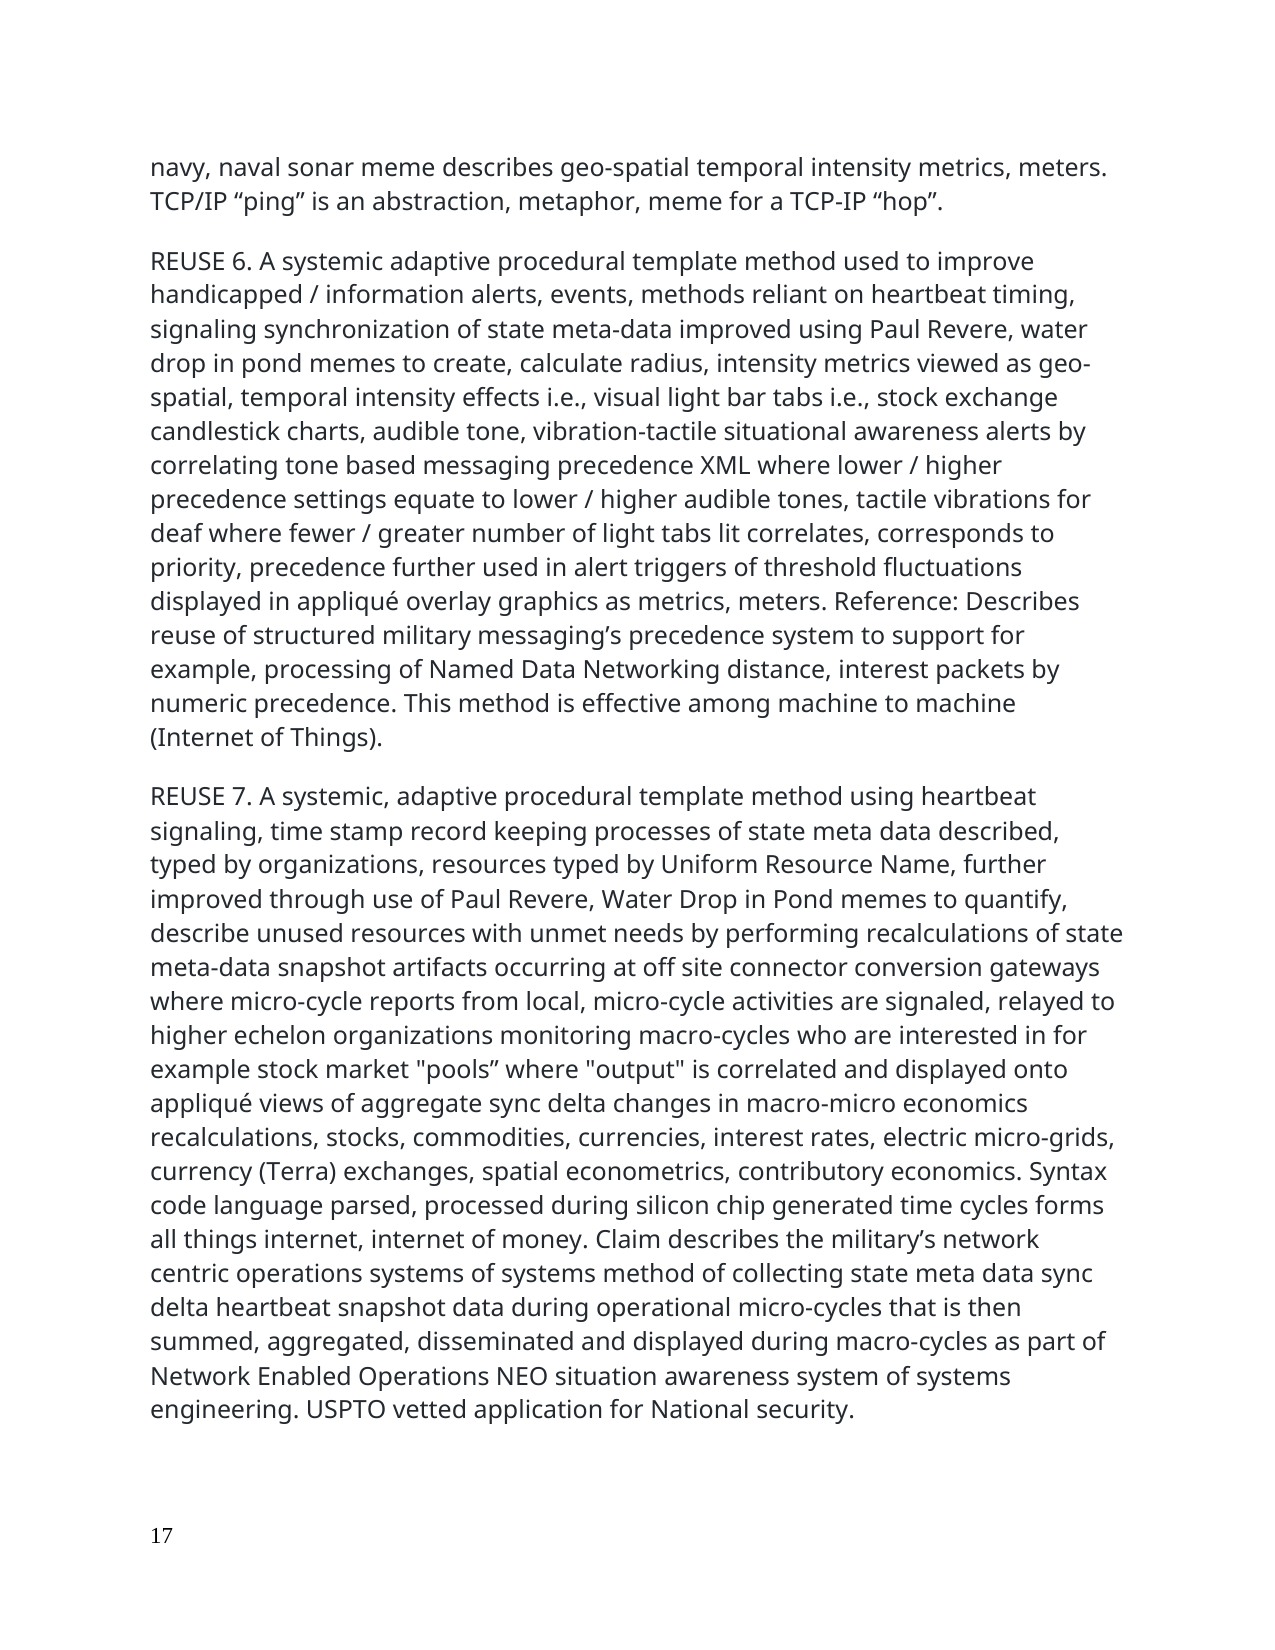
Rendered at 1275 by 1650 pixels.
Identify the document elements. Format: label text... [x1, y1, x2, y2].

text REUSE 7. A systemic, adaptive procedural template method using heartbeat signaling, time stamp record keeping processes of state meta data described, typed by organizations, resources typed by Uniform Resource Name, further improved through use of Paul Revere, Water Drop in Pond memes to quantify, describe unused resources with unmet needs by performing recalculations of state meta-data snapshot artifacts occurring at off site connector conversion gateways where micro-cycle reports from local, micro-cycle activities are signaled, relayed to higher echelon organizations monitoring macro-cycles who are interested in for example stock market "pools” where "output" is correlated and displayed onto appliqué views of aggregate sync delta changes in macro-micro economics recalculations, stocks, commodities, currencies, interest rates, electric micro-grids, currency (Terra) exchanges, spatial econometrics, contributory economics. Syntax code language parsed, processed during silicon chip generated time cycles forms all things internet, internet of money. Claim describes the military’s network centric operations systems of systems method of collecting state meta data sync delta heartbeat snapshot data during operational micro-cycles that is then summed, aggregated, disseminated and displayed during macro-cycles as part of Network Enabled Operations NEO situation awareness system of systems engineering. USPTO vetted application for National security. [150, 779, 1125, 1426]
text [150, 150, 1125, 218]
text REUSE 6. A systemic adaptive procedural template method used to improve handicapped / information alerts, events, methods reliant on heartbeat timing, signaling synchronization of state meta-data improved using Paul Revere, water drop in pond memes to create, calculate radius, intensity metrics viewed as geo-spatial, temporal intensity effects i.e., visual light bar tabs i.e., stock exchange candlestick charts, audible tone, vibration-tactile situational awareness alerts by correlating tone based messaging precedence XML where lower / higher precedence settings equate to lower / higher audible tones, tactile vibrations for deaf where fewer / greater number of light tabs lit correlates, corresponds to priority, precedence further used in alert triggers of threshold fluctuations displayed in appliqué overlay graphics as metrics, meters. Reference: Describes reuse of structured military messaging’s precedence system to support for example, processing of Named Data Networking distance, interest packets by numeric precedence. This method is effective among machine to machine (Internet of Things). [150, 243, 1125, 754]
